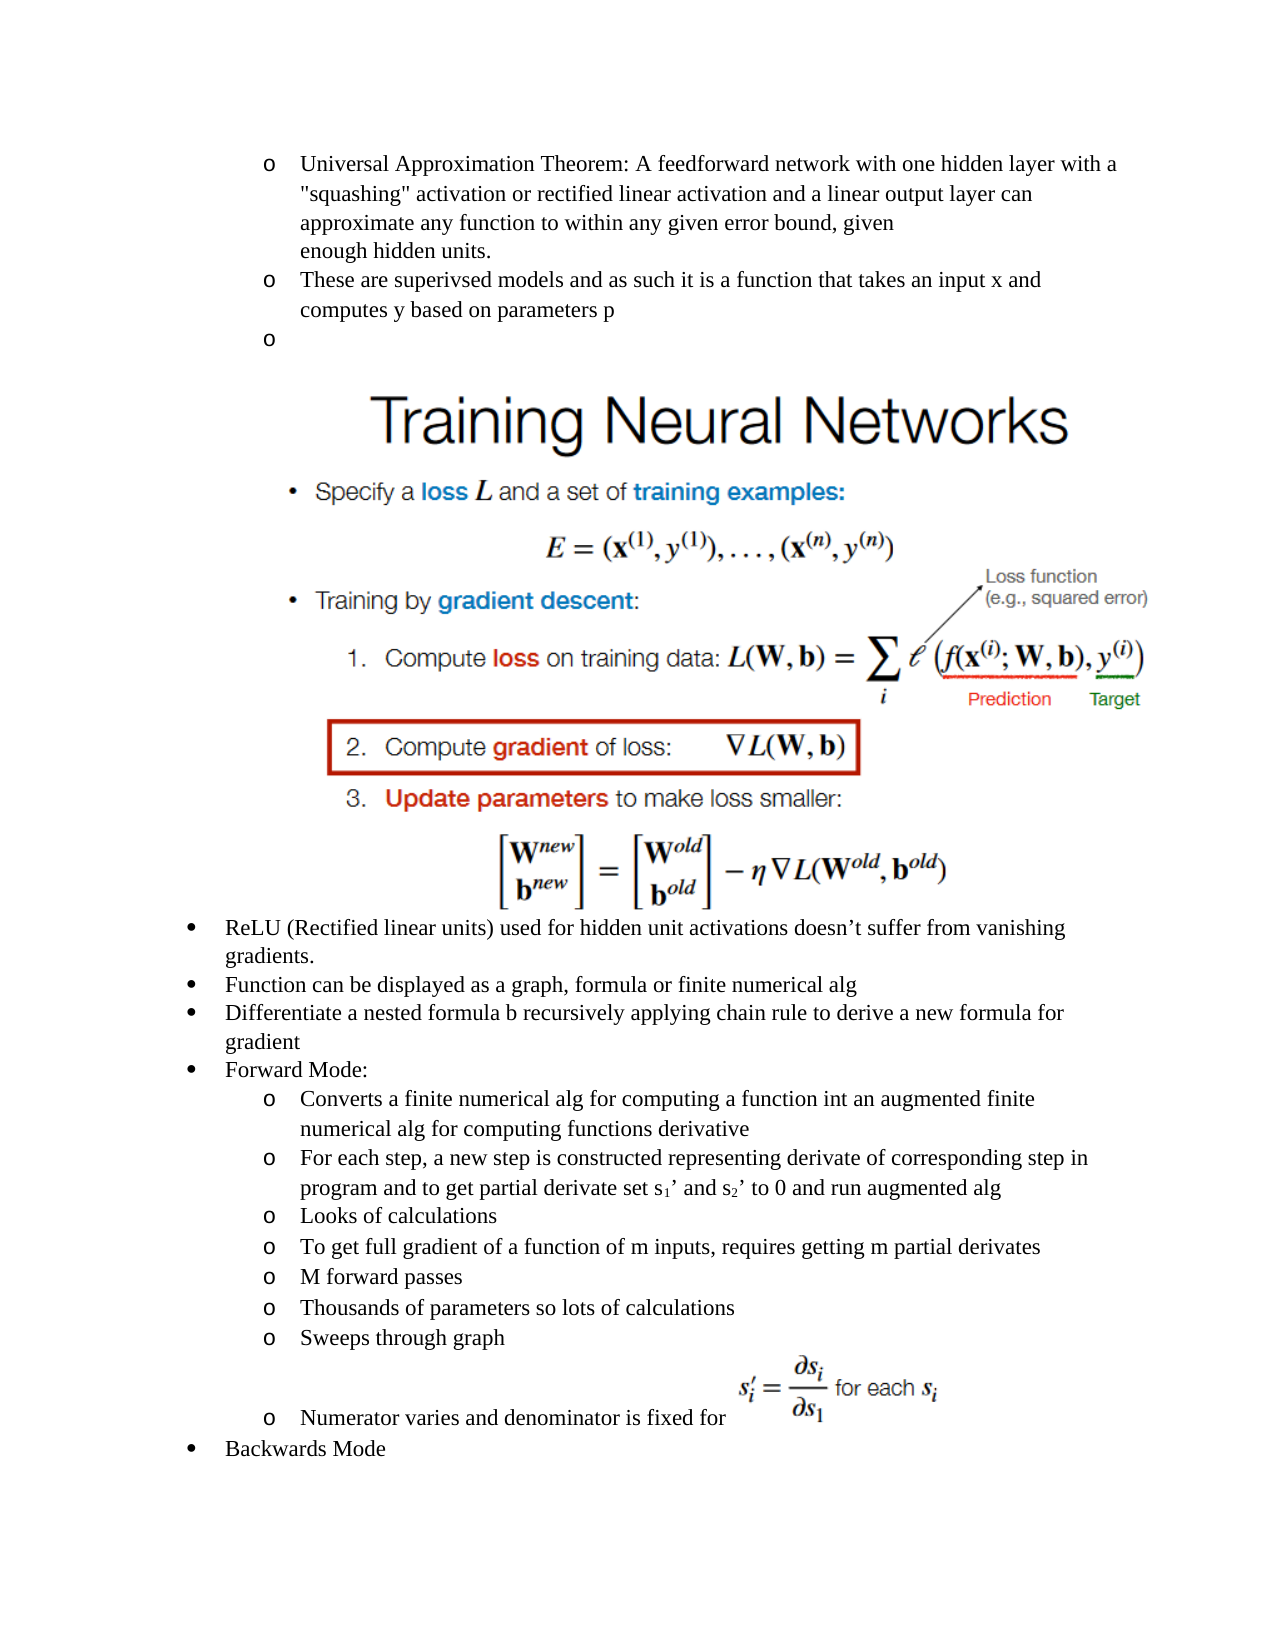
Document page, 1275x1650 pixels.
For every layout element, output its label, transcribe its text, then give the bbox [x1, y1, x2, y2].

list Converts a finite numerical alg for computing a function int an augmented finite numerical alg for computing functions derivative [262, 1085, 1125, 1141]
list M forward passes [262, 1263, 1125, 1291]
list To get full gradient of a function of m inputs, requires getting m partial derivates [262, 1233, 1125, 1261]
list Thousands of parameters so lots of calculations [262, 1293, 1125, 1322]
list Function can be displayed as a graph, formula or finite numerical alg [187, 971, 1125, 997]
list These are superivsed models and as such it is a function that takes an input x and computes y based on parameters p [262, 266, 1125, 322]
list Forward Mode: [187, 1056, 1125, 1083]
picture [262, 355, 1240, 912]
list Backwards Mode [187, 1435, 1125, 1461]
picture [732, 1354, 1009, 1426]
list Universal Approximation Theorem: A feedforward network with one hidden layer with a "squashing" activation or rectified linear activation and a linear output layer can approximate any function to within any given error bound, given enough hidden units. [262, 150, 1125, 263]
list Differentiate a nested formula b recursively applying chain rule to derive a new formula for gradient [187, 999, 1125, 1054]
list Sweeps through graph [262, 1324, 1125, 1352]
list For each step, a new step is constructed representing derivate of corresponding step in program and to get partial derivate set s1’ and s2’ to 0 and run augmented alg [262, 1143, 1125, 1200]
list Looks of calculations [262, 1202, 1125, 1231]
list ReLU (Rectified linear units) used for hidden unit activations doesn’t suffer from vanishing gradients. [187, 914, 1125, 969]
